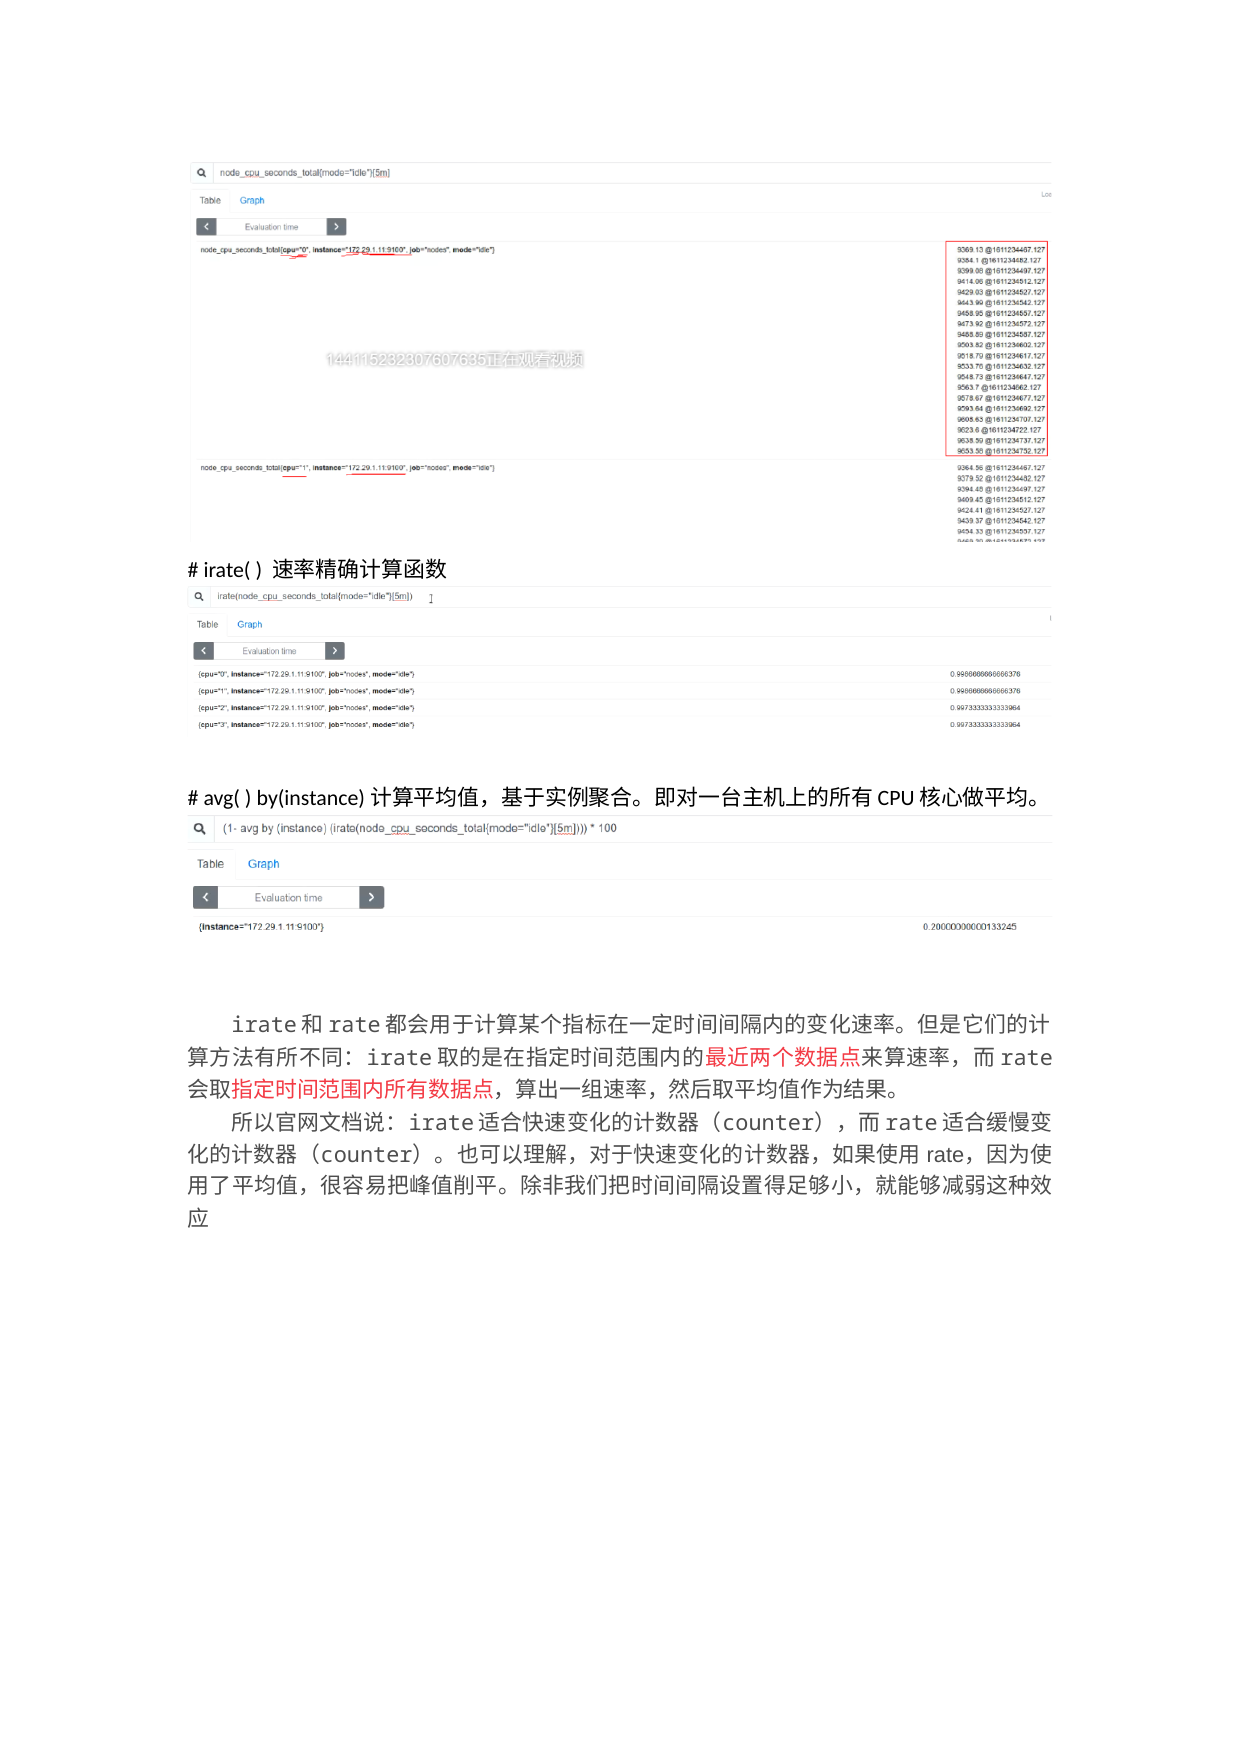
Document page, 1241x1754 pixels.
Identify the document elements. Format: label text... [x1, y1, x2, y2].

text irate和rate都会用于计算某个指标在一定时间间隔内的变化速率。但是它们的计算方法有所不同：irate取的是在指定时间范围内的最近两个数据点来算速率，而rate会取指定时间范围内所有数据点，算出一组速率，然后取平均值作为结果。 [187, 1007, 1053, 1104]
text # irate( ) 速率精确计算函数 [187, 552, 1053, 584]
picture [187, 584, 1052, 737]
text # avg( ) by(instance) 计算平均值，基于实例聚合。即对一台主机上的所有CPU核心做平均。 [187, 779, 1053, 812]
text 所以官网文档说：irate适合快速变化的计数器（counter），而rate适合缓慢变化的计数器（counter）。也可以理解，对于快速变化的计数器，如果使用rate，因为使用了平均值，很容易把峰值削平。除非我们把时间间隔设置得足够小，就能够减弱这种效应 [187, 1104, 1053, 1234]
picture [187, 162, 1052, 542]
picture [187, 812, 1053, 942]
